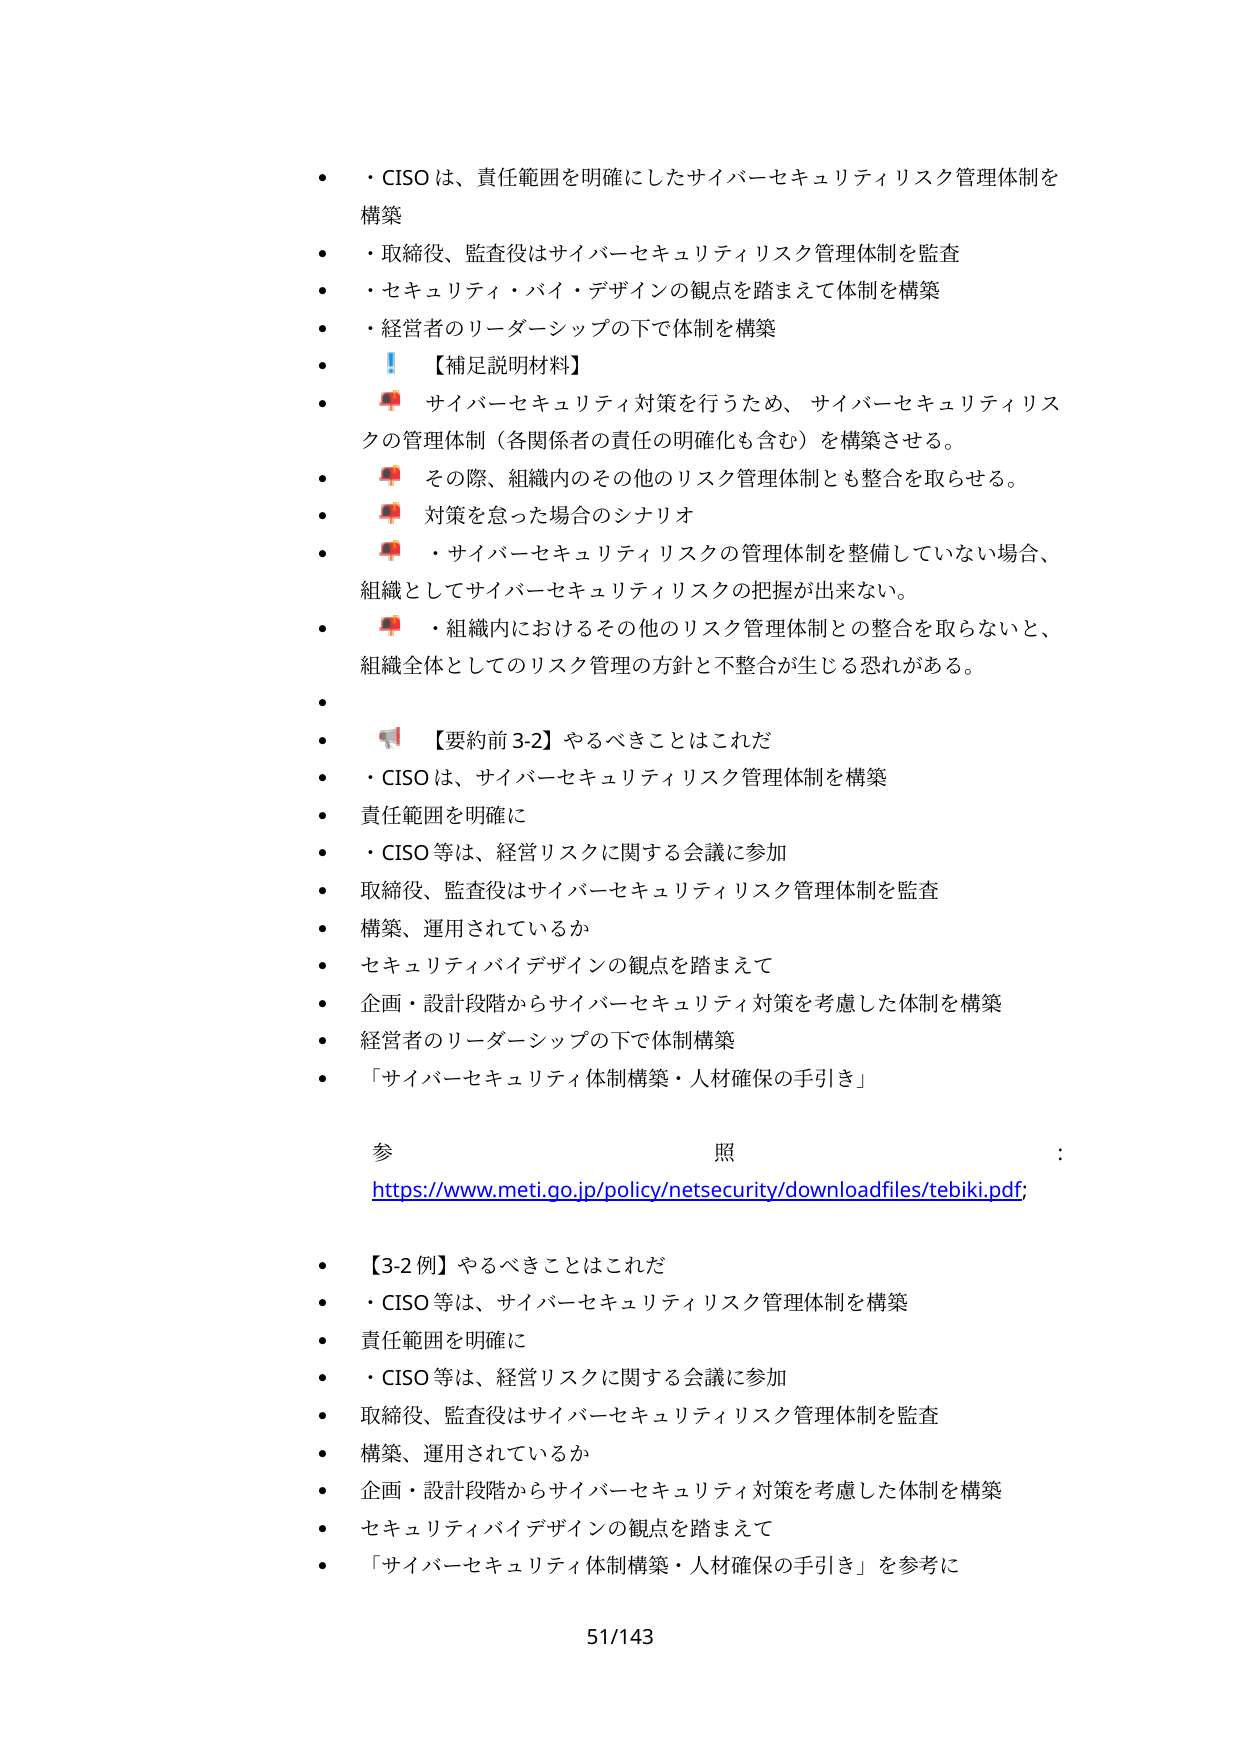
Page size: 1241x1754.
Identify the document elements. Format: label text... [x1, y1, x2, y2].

picture [379, 727, 401, 749]
list 構築、運用されているか [319, 908, 1063, 946]
list その際、組織内のその他のリスク管理体制とも整合を取らせる。 [319, 458, 1063, 496]
picture [379, 352, 401, 374]
list 「サイバーセキュリティ体制構築・人材確保の手引き」 [319, 1058, 1063, 1096]
picture [379, 615, 401, 636]
list ・CISO等は、経営リスクに関する会議に参加 [319, 833, 1063, 871]
list ・CISOは、責任範囲を明確にしたサイバーセキュリティリスク管理体制を構築 [319, 158, 1063, 233]
list セキュリティバイデザインの観点を踏まえて [319, 1508, 1063, 1546]
list 参照: https://www.meti.go.jp/policy/netsecurity/downloadfiles/tebiki.pdf; [372, 1133, 1063, 1208]
picture [379, 465, 401, 486]
list ・サイバーセキュリティリスクの管理体制を整備していない場合、 組織としてサイバーセキュリティリスクの把握が出来ない。 [319, 533, 1063, 608]
list 企画・設計段階からサイバーセキュリティ対策を考慮した体制を構築 [319, 1471, 1063, 1508]
list 【3-2例】やるべきことはこれだ [319, 1246, 1063, 1283]
list 対策を怠った場合のシナリオ [319, 496, 1063, 533]
picture [379, 390, 401, 411]
list 「サイバーセキュリティ体制構築・人材確保の手引き」を参考に [319, 1546, 1063, 1583]
list ・セキュリティ・バイ・デザインの観点を踏まえて体制を構築 [319, 271, 1063, 308]
list 経営者のリーダーシップの下で体制構築 [319, 1021, 1063, 1058]
list セキュリティバイデザインの観点を踏まえて [319, 946, 1063, 983]
picture [379, 540, 401, 561]
list サイバーセキュリティ対策を行うため、 サイバーセキュリティリスクの管理体制（各関係者の責任の明確化も含む）を構築させる。 [319, 383, 1063, 458]
list ・組織内におけるその他のリスク管理体制との整合を取らないと、 組織全体としてのリスク管理の方針と不整合が生じる恐れがある。 [319, 608, 1063, 683]
list 【要約前3-2】やるべきことはこれだ [319, 721, 1063, 758]
list 【補足説明材料】 [319, 346, 1063, 383]
list ・経営者のリーダーシップの下で体制を構築 [319, 308, 1063, 346]
list 取締役、監査役はサイバーセキュリティリスク管理体制を監査 [319, 871, 1063, 908]
list 責任範囲を明確に [319, 796, 1063, 833]
list 企画・設計段階からサイバーセキュリティ対策を考慮した体制を構築 [319, 983, 1063, 1021]
list ・CISOは、サイバーセキュリティリスク管理体制を構築 [319, 758, 1063, 796]
list 構築、運用されているか [319, 1433, 1063, 1471]
list ・CISO等は、経営リスクに関する会議に参加 [319, 1358, 1063, 1396]
list ・CISO等は、サイバーセキュリティリスク管理体制を構築 [319, 1283, 1063, 1321]
list 取締役、監査役はサイバーセキュリティリスク管理体制を監査 [319, 1396, 1063, 1433]
list 責任範囲を明確に [319, 1321, 1063, 1358]
list ・取締役、監査役はサイバーセキュリティリスク管理体制を監査 [319, 233, 1063, 271]
picture [379, 502, 401, 524]
